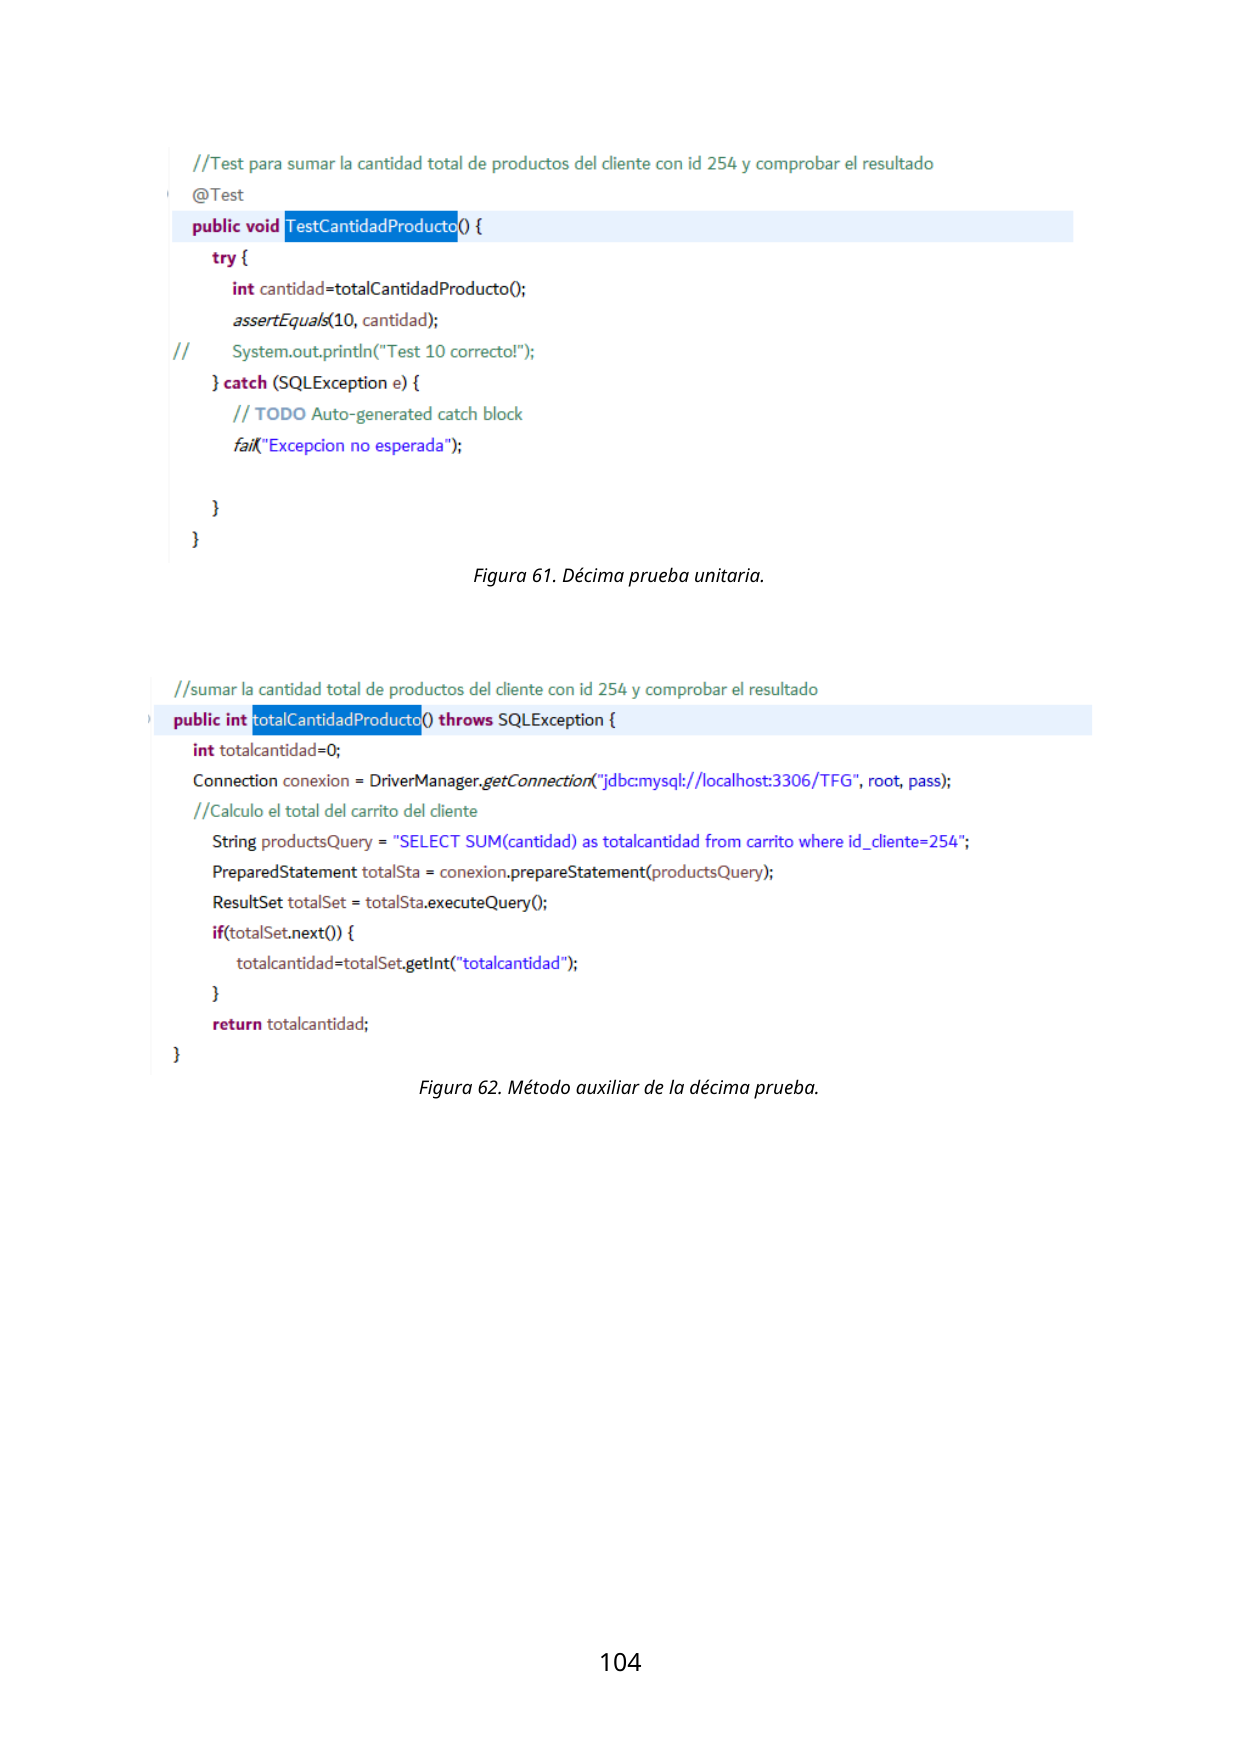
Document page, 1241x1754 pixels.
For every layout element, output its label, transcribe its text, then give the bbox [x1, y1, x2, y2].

picture [148, 677, 1093, 1075]
picture [167, 147, 1074, 563]
text Figura 62. Método auxiliar de la décima prueba. [148, 1075, 1092, 1100]
text Figura 61. Décima prueba unitaria. [148, 563, 1092, 588]
